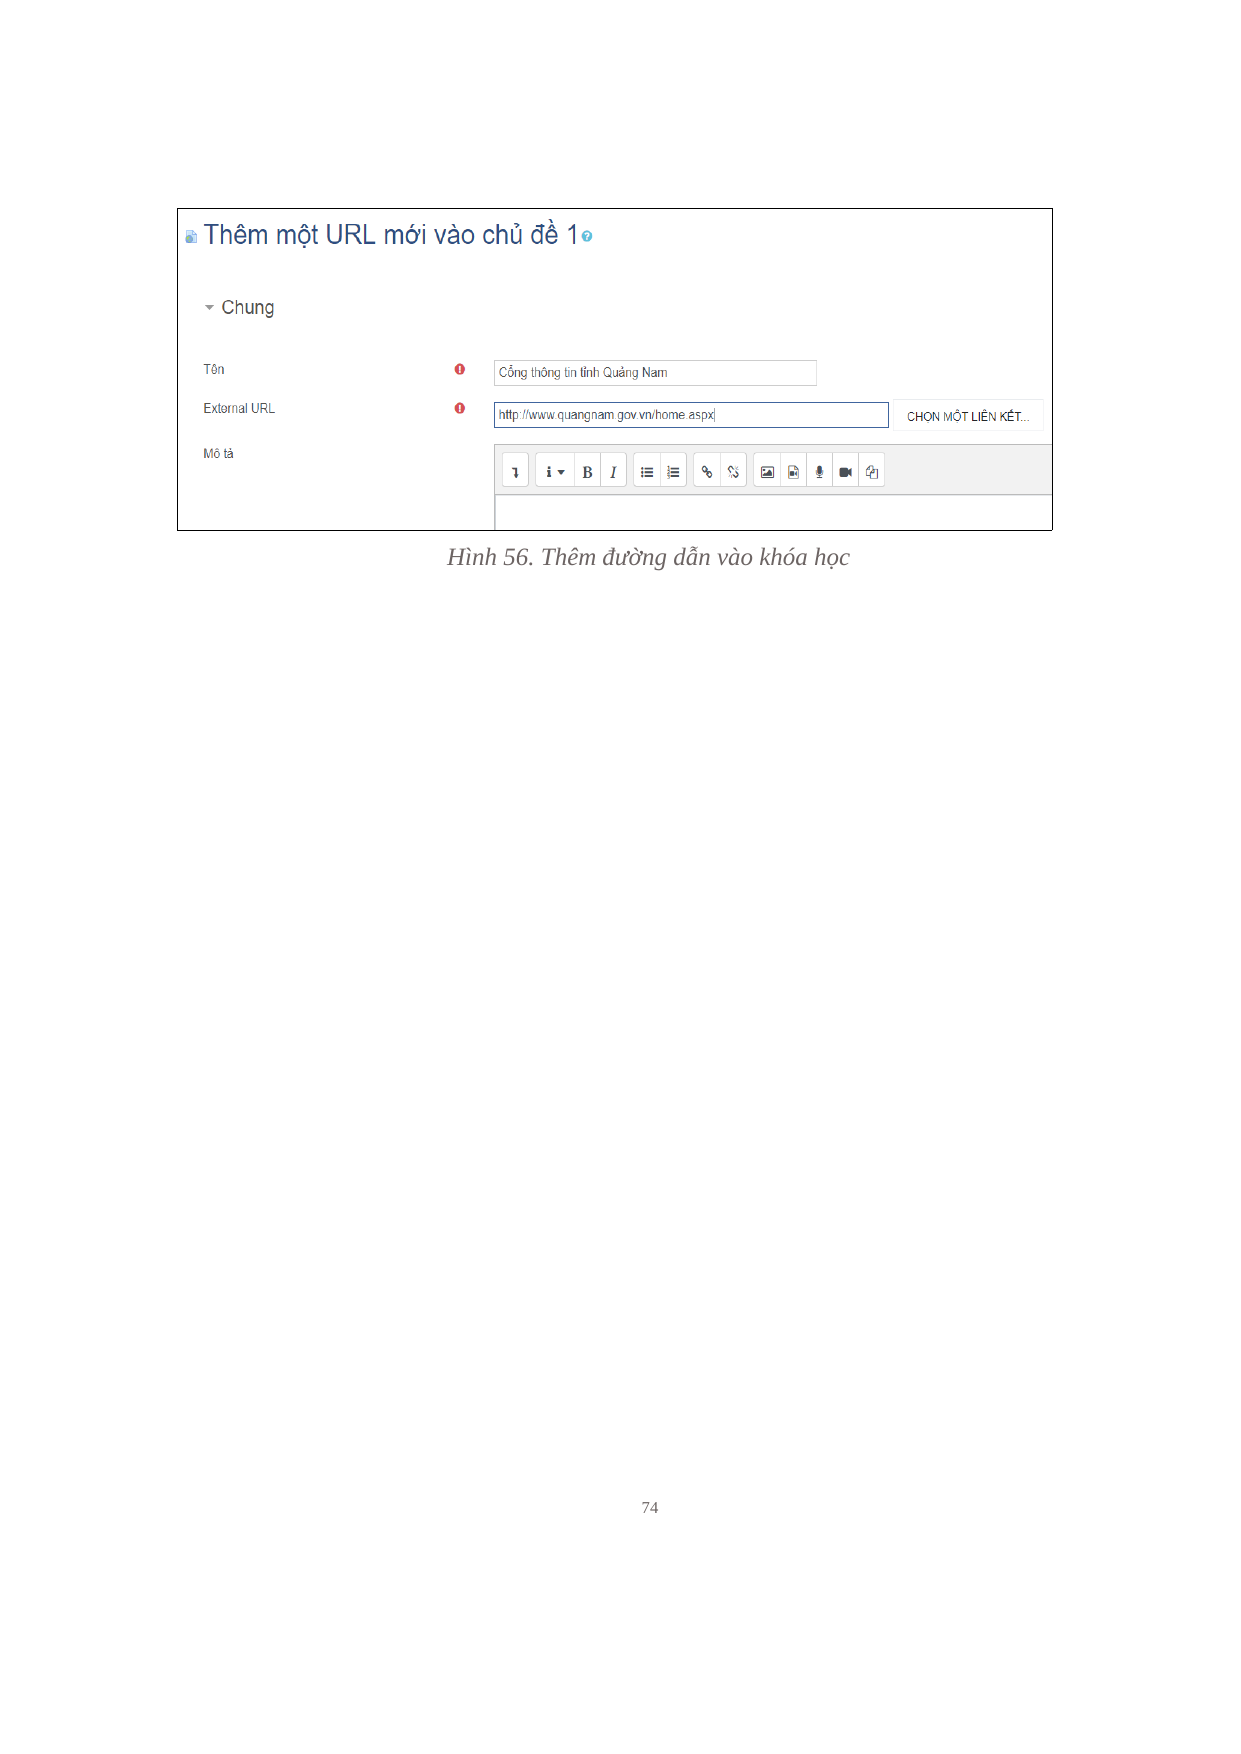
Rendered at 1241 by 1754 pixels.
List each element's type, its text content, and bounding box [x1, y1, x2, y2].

picture [178, 209, 1052, 530]
